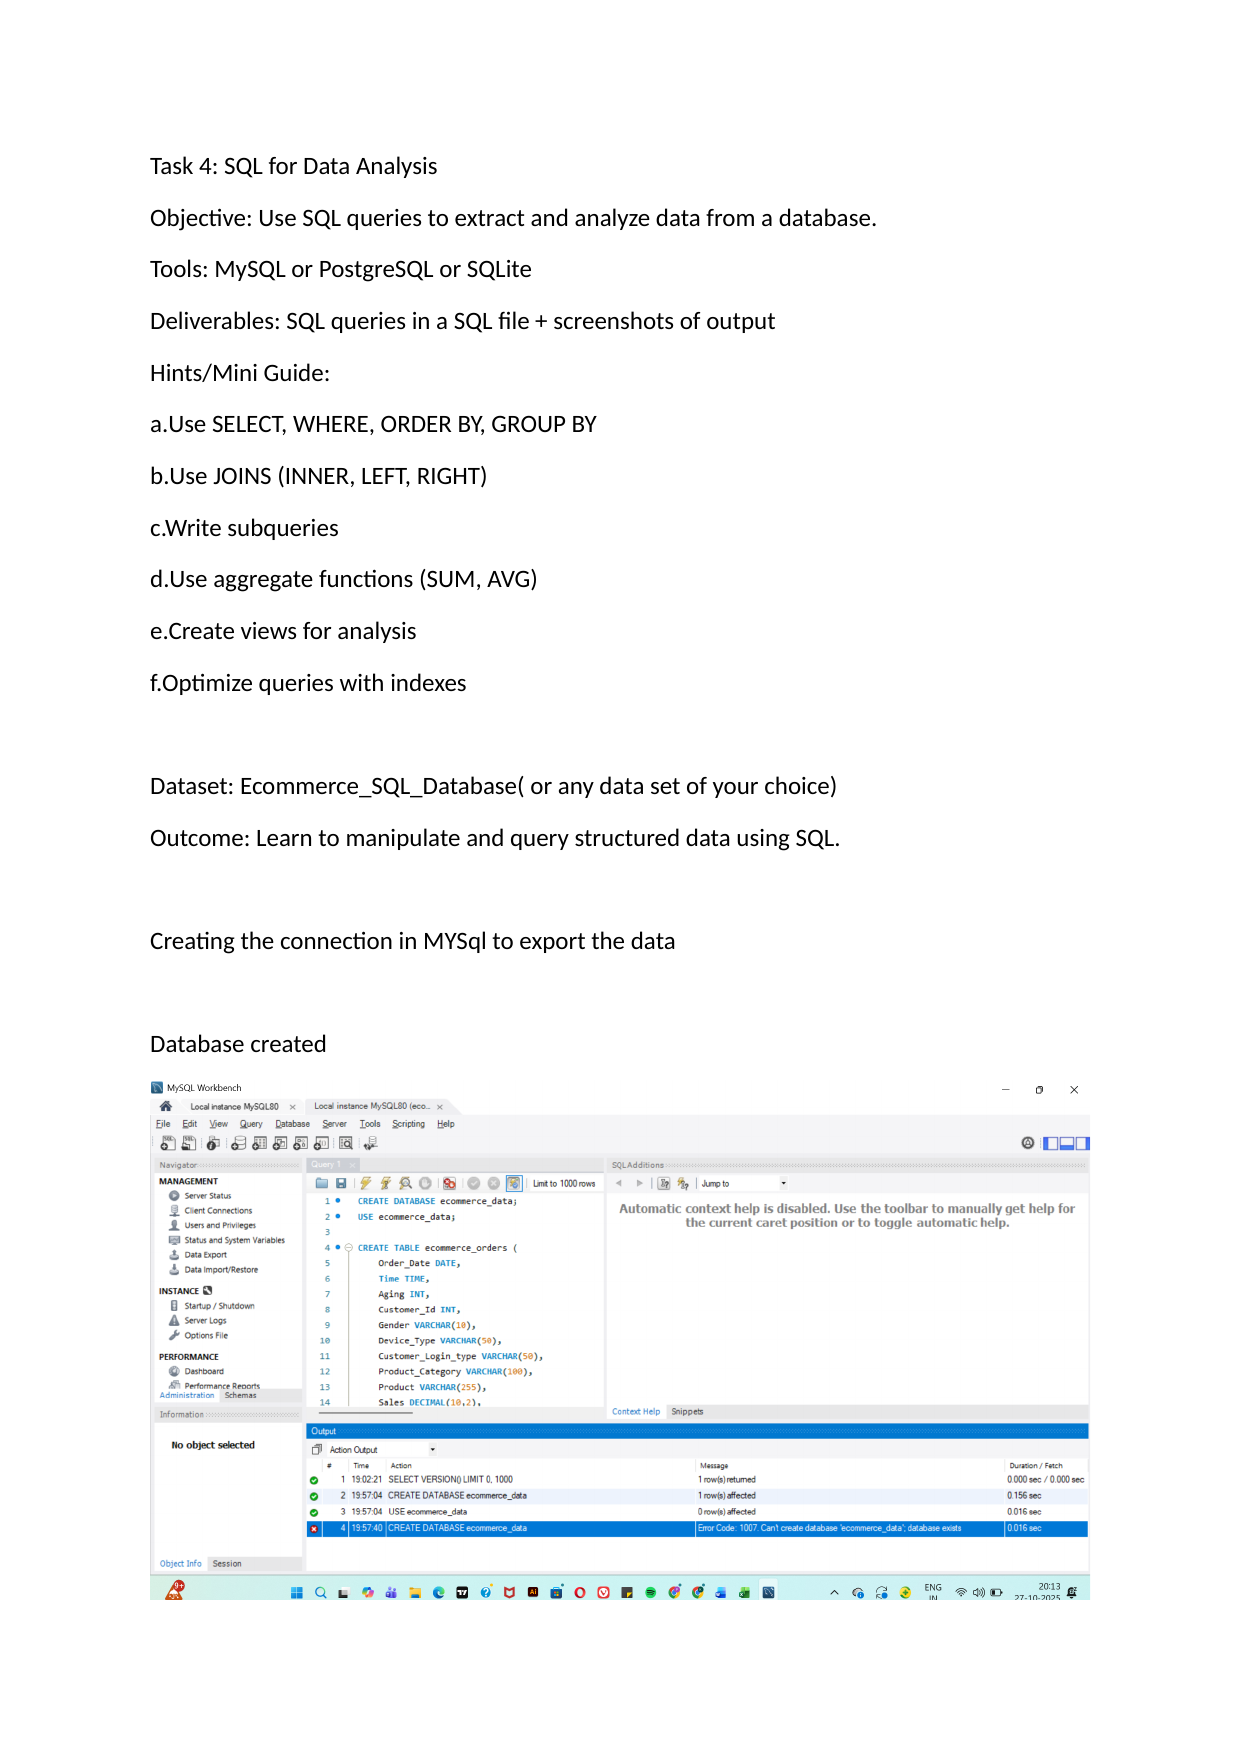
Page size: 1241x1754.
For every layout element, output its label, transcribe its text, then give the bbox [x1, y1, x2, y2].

text e.Create views for analysis [150, 615, 1090, 646]
text Dataset: Ecommerce_SQL_Database( or any data set of your choice) [150, 770, 1090, 801]
text Creating the connection in MYSql to export the data [150, 925, 1090, 956]
text f.Optimize queries with indexes [150, 667, 1090, 697]
text Database created [150, 1028, 1090, 1059]
text c.Write subqueries [150, 512, 1090, 542]
text b.Use JOINS (INNER, LEFT, RIGHT) [150, 460, 1090, 491]
picture [150, 1080, 1091, 1600]
text a.Use SELECT, WHERE, ORDER BY, GROUP BY [150, 408, 1090, 439]
text Outcome: Learn to manipulate and query structured data using SQL. [150, 822, 1090, 852]
text Tools: MySQL or PostgreSQL or SQLite [150, 253, 1090, 284]
text Objective: Use SQL queries to extract and analyze data from a database. [150, 202, 1090, 232]
text Deliverables: SQL queries in a SQL file + screenshots of output [150, 305, 1090, 336]
text d.Use aggregate functions (SUM, AVG) [150, 563, 1090, 594]
text Hints/Mini Guide: [150, 357, 1090, 387]
text Task 4: SQL for Data Analysis [150, 150, 1090, 181]
